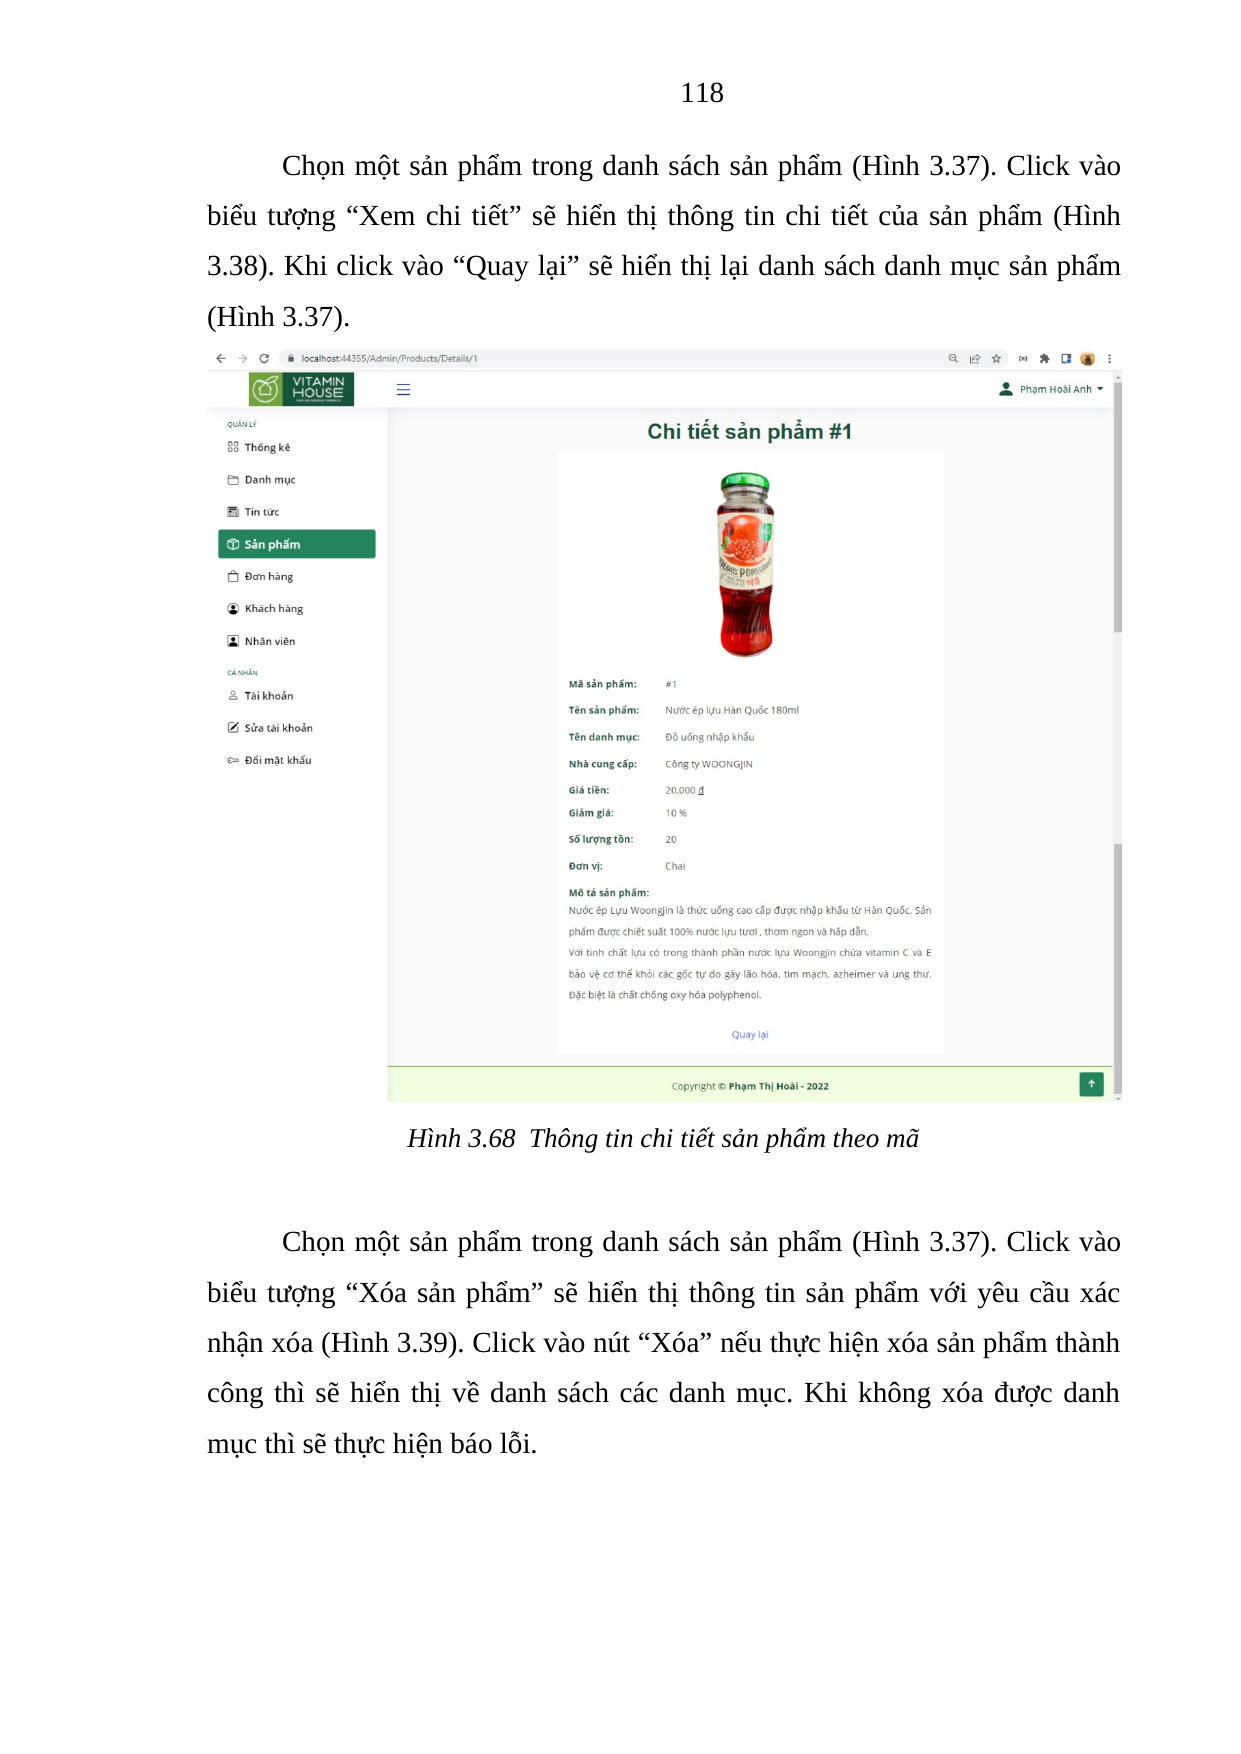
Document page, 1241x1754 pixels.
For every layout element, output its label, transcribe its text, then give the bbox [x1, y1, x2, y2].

text Chọn một sản phẩm trong danh sách sản phẩm (Hình 3.37). Click vào biểu tượng “Xóa sản phẩm” sẽ hiển thị thông tin sản phẩm với yêu cầu xác nhận xóa (Hình 3.39). Click vào nút “Xóa” nếu thực hiện xóa sản phẩm thành công thì sẽ hiển thị về danh sách các danh mục. Khi không xóa được danh mục thì sẽ thực hiện báo lỗi. [207, 1224, 1122, 1459]
text Chọn một sản phẩm trong danh sách sản phẩm (Hình 3.37). Click vào biểu tượng “Xem chi tiết” sẽ hiển thị thông tin chi tiết của sản phẩm (Hình 3.38). Khi click vào “Quay lại” sẽ hiển thị lại danh sách danh mục sản phẩm (Hình 3.37). [207, 148, 1122, 332]
picture [206, 348, 1123, 1102]
